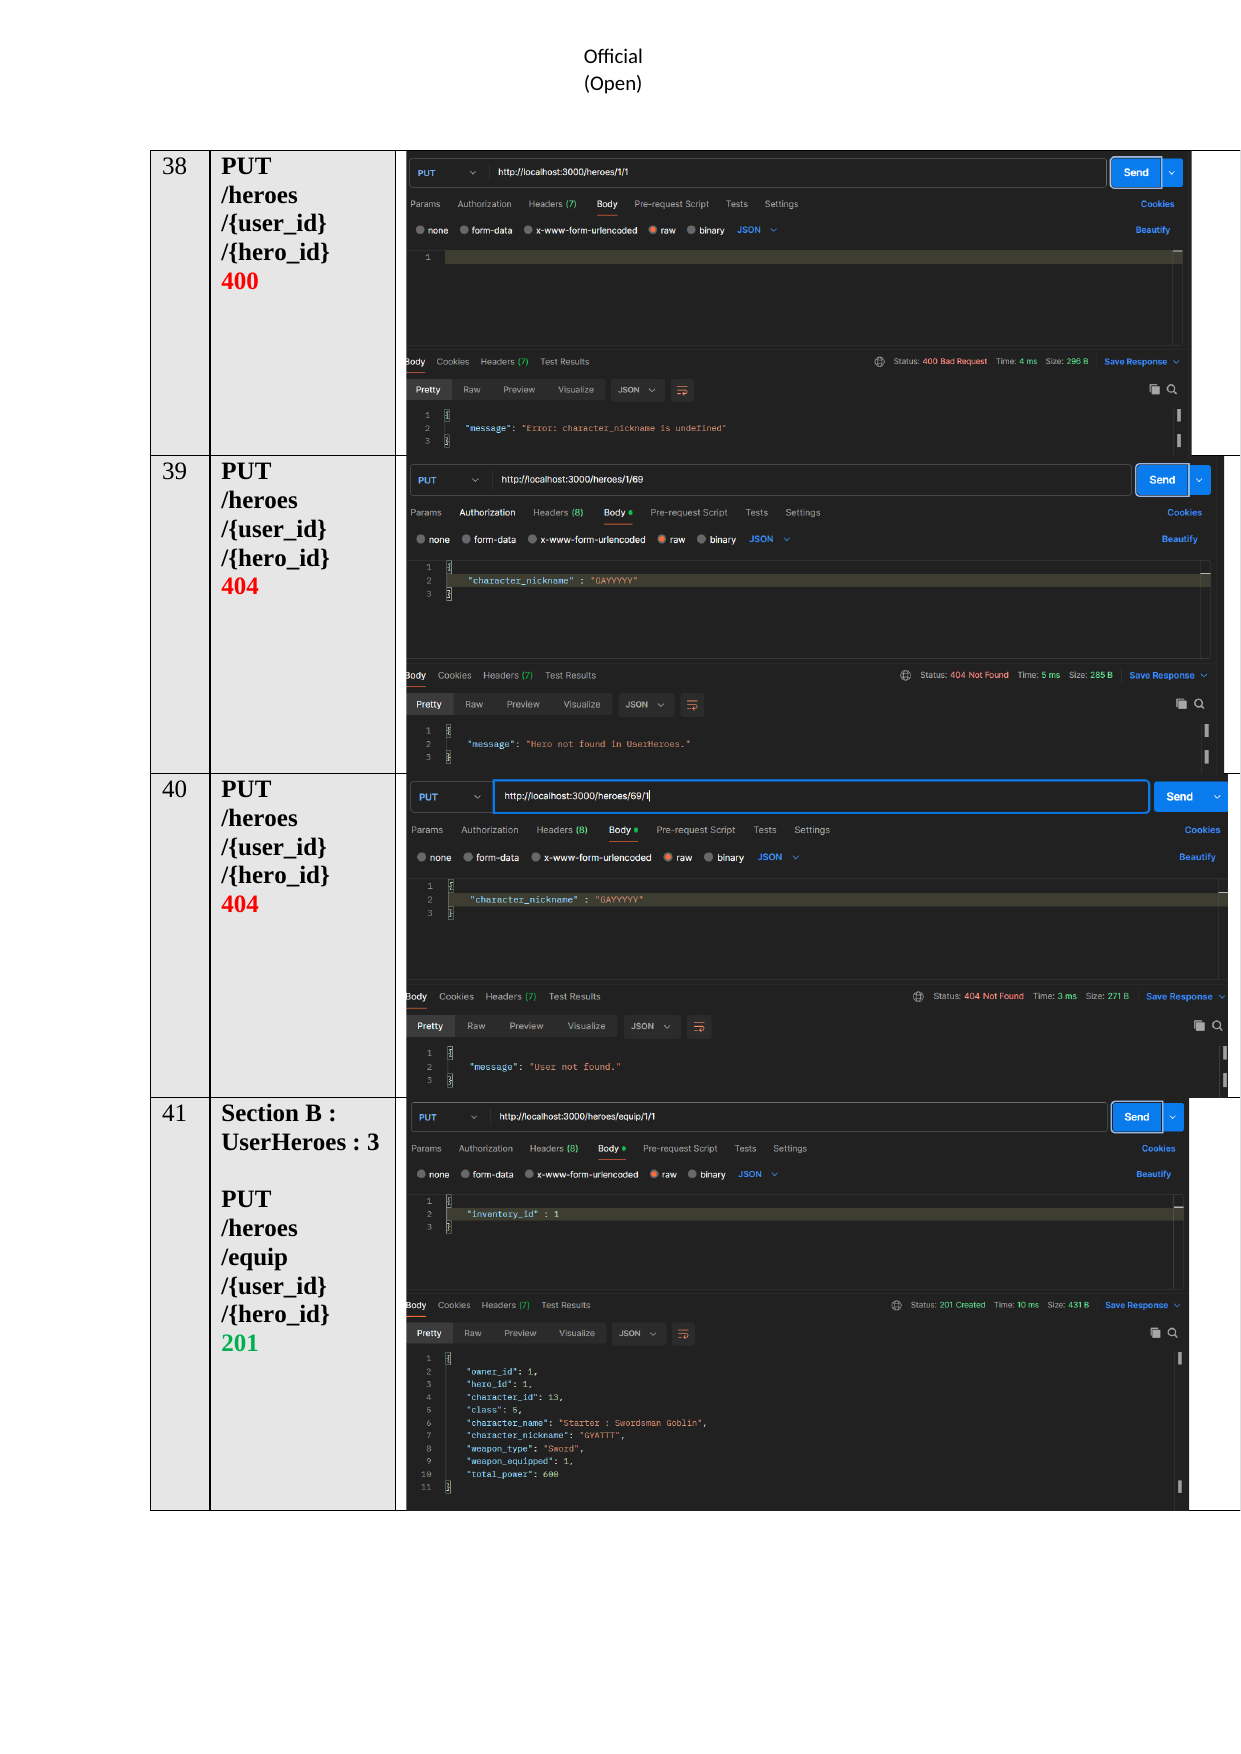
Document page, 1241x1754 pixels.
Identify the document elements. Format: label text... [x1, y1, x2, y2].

table_cell Section B : UserHeroes : 3 PUT /heroes /equip /{user_id} /{hero_id} 201 [211, 1098, 395, 1510]
table_cell PUT /heroes /{user_id} /{hero_id} 400 [211, 151, 395, 455]
table_cell [1225, 456, 1240, 773]
table_cell 40 [151, 774, 209, 1097]
table_cell PUT /heroes /{user_id} /{hero_id} 404 [211, 456, 395, 773]
table_cell 38 [151, 151, 209, 455]
table_cell [396, 1098, 406, 1510]
table_cell [396, 151, 406, 455]
table_cell [396, 456, 406, 773]
table_cell [1192, 151, 1240, 455]
table_cell PUT /heroes /{user_id} /{hero_id} 404 [211, 774, 395, 1097]
table_cell 39 [151, 456, 209, 773]
table_cell [396, 774, 406, 1097]
picture [406, 151, 1228, 1511]
table_cell [1228, 774, 1240, 1097]
table_cell [1190, 1098, 1240, 1510]
table_cell 41 [151, 1098, 209, 1510]
